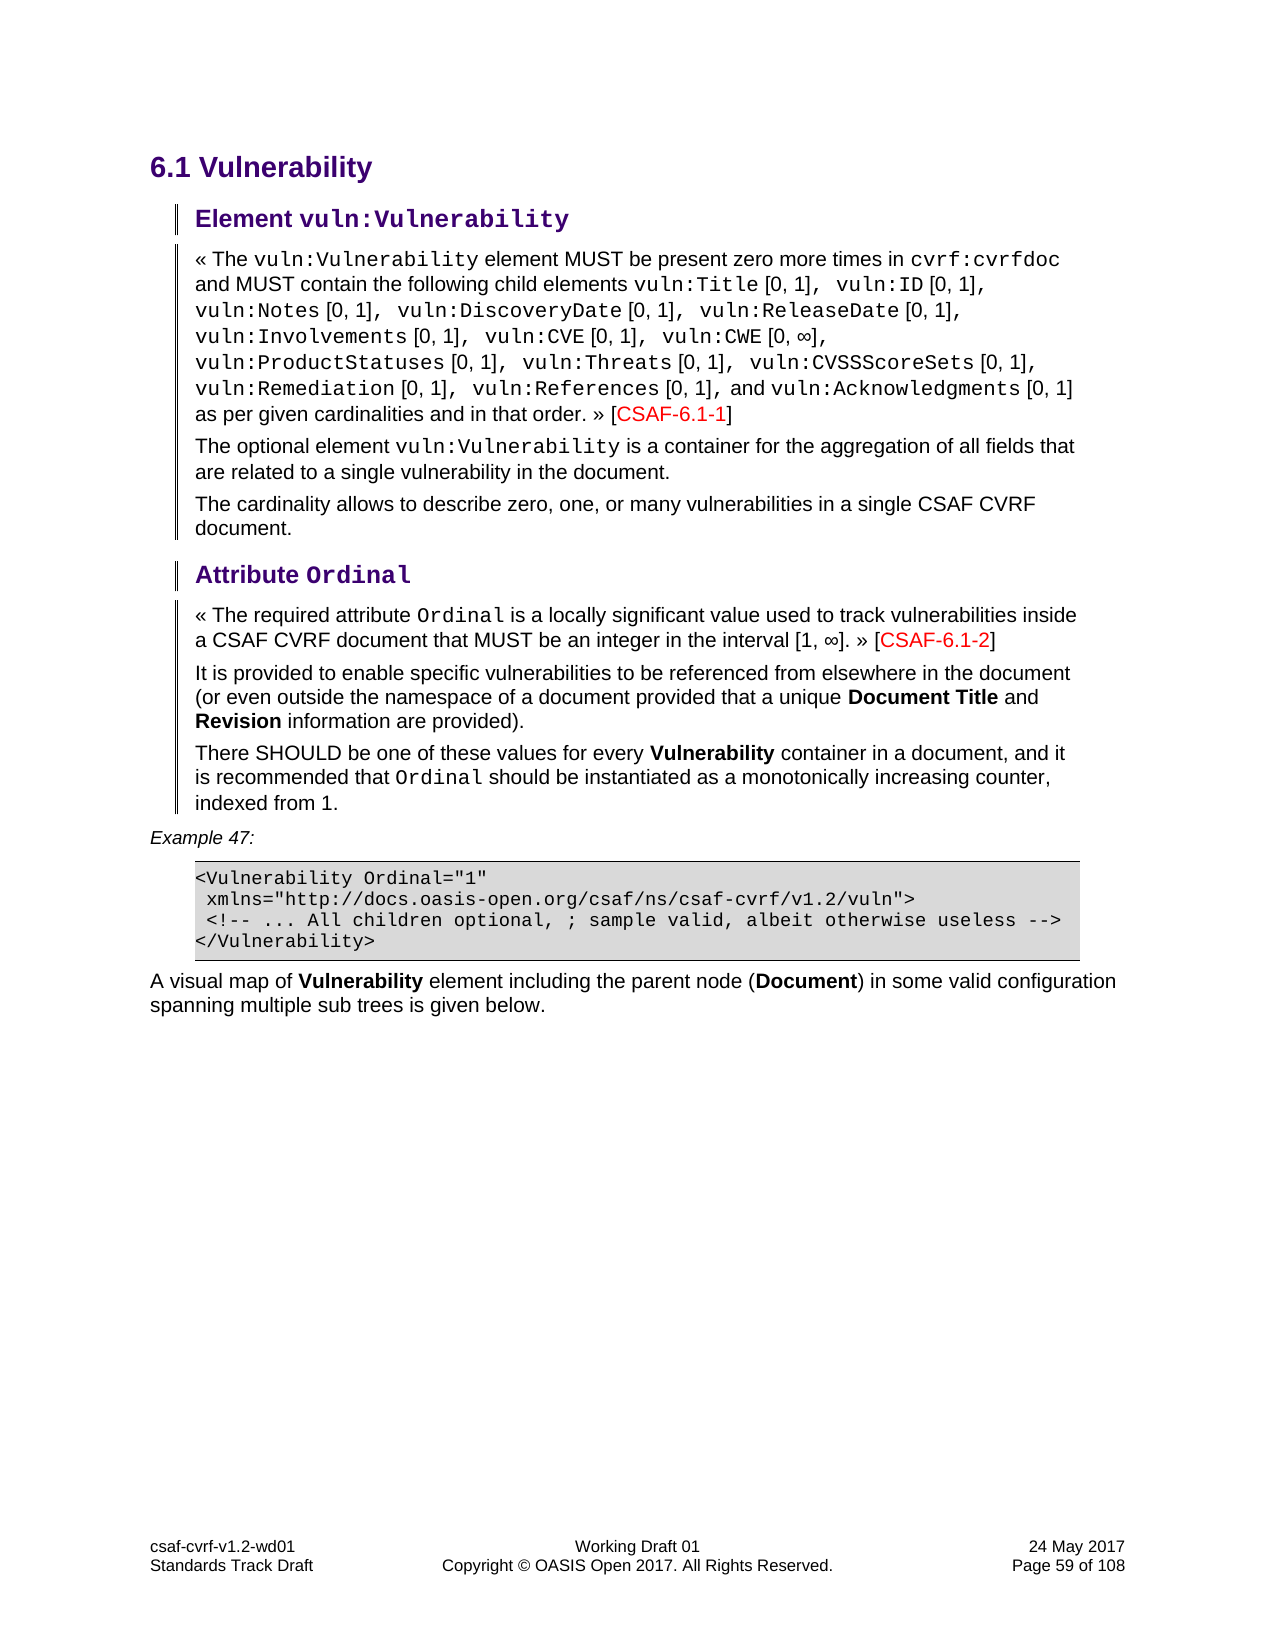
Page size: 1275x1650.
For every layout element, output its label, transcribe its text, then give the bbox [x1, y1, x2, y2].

text The optional element vuln:Vulnerability is a container for the aggregation of all fields that are related to a single vulnerability in the document. [178, 434, 1080, 483]
text There SHOULD be one of these values for every Vulnerability container in a document, and it is recommended that Ordinal should be instantiated as a monotonically increasing counter, indexed from 1. [178, 741, 1080, 814]
subtitle Vulnerability [150, 150, 1125, 183]
text Example 47: [150, 827, 1125, 849]
subtitle Element vuln:Vulnerability [178, 204, 1125, 235]
subtitle Attribute Ordinal [178, 561, 1125, 591]
text <Vulnerability Ordinal="1" xmlns="http://docs.oasis-open.org/csaf/ns/csaf-cvrf/v1.2/vuln"> <!-- ... All children optional, ; sample valid, albeit otherwise useless --> </Vulnerability> [195, 862, 1080, 960]
text « The vuln:Vulnerability element MUST be present zero more times in cvrf:cvrfdoc and MUST contain the following child elements vuln:Title [0, 1], vuln:ID [0, 1], vuln:Notes [0, 1], vuln:DiscoveryDate [0, 1], vuln:ReleaseDate [0, 1], vuln:Involvements [0, 1], vuln:CVE [0, 1], vuln:CWE [0, ∞], vuln:ProductStatuses [0, 1], vuln:Threats [0, 1], vuln:CVSSScoreSets [0, 1], vuln:Remediation [0, 1], vuln:References [0, 1], and vuln:Acknowledgments [0, 1] as per given cardinalities and in that order. » [CSAF-6.1-1] [178, 244, 1080, 425]
text « The required attribute Ordinal is a locally significant value used to track vulnerabilities inside a CSAF CVRF document that MUST be an integer in the interval [1, ∞]. » [CSAF-6.1-2] [178, 600, 1080, 652]
text The cardinality allows to describe zero, one, or many vulnerabilities in a single CSAF CVRF document. [178, 492, 1080, 540]
text A visual map of Vulnerability element including the parent node (Document) in some valid configuration spanning multiple sub trees is given below. [150, 969, 1125, 1017]
text It is provided to enable specific vulnerabilities to be referenced from elsewhere in the document (or even outside the namespace of a document provided that a unique Document Title and Revision information are provided). [178, 661, 1080, 732]
